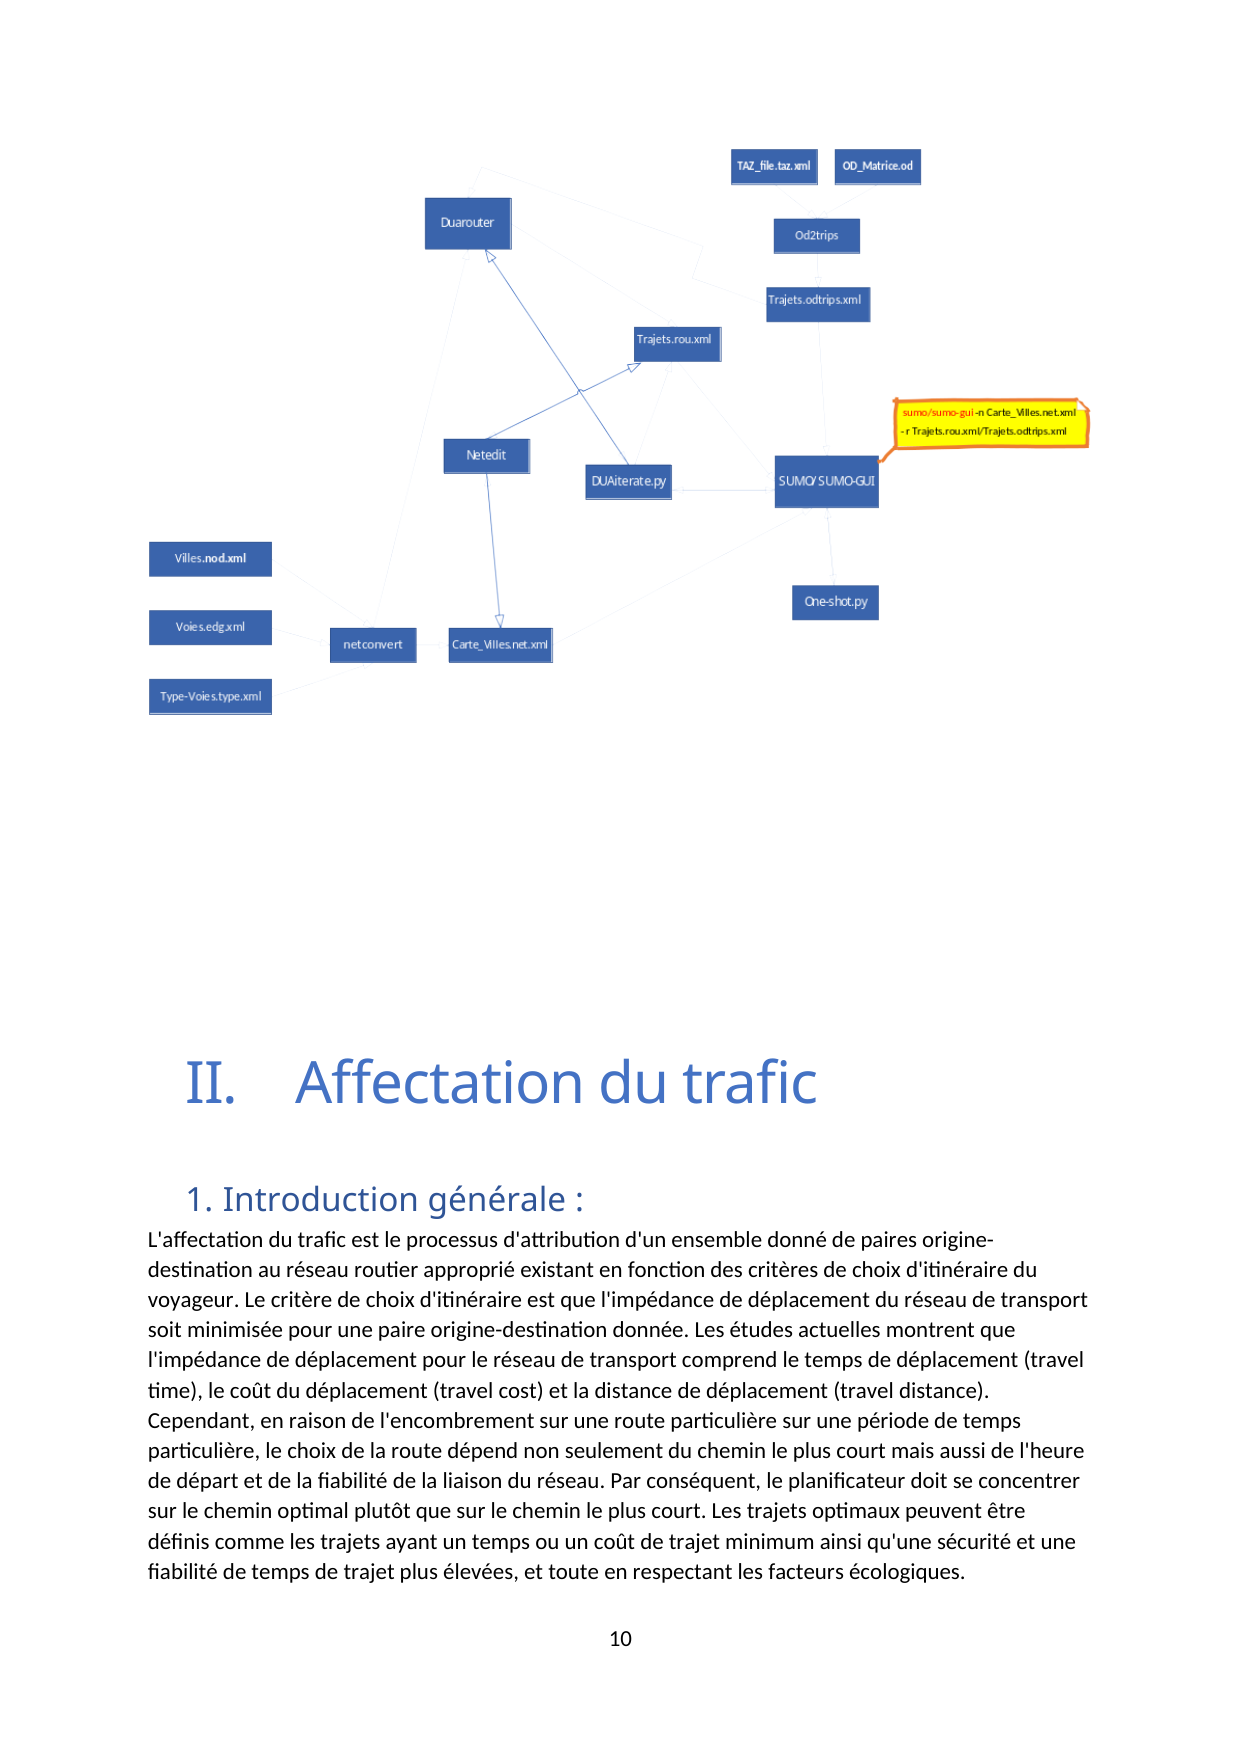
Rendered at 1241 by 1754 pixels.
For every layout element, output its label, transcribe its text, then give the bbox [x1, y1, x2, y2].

title Affectation du trafic [185, 1041, 1093, 1121]
subtitle Introduction générale : [185, 1176, 1093, 1221]
text L'affectation du trafic est le processus d'attribution d'un ensemble donné de paires origine-destination au réseau routier approprié existant en fonction des critères de choix d'itinéraire du voyageur. Le critère de choix d'itinéraire est que l'impédance de déplacement du réseau de transport soit minimisée pour une paire origine-destination donnée. Les études actuelles montrent que l'impédance de déplacement pour le réseau de transport comprend le temps de déplacement (travel time), le coût du déplacement (travel cost) et la distance de déplacement (travel distance). Cependant, en raison de l'encombrement sur une route particulière sur une période de temps particulière, le choix de la route dépend non seulement du chemin le plus court mais aussi de l'heure de départ et de la fiabilité de la liaison du réseau. Par conséquent, le planificateur doit se concentrer sur le chemin optimal plutôt que sur le chemin le plus court. Les trajets optimaux peuvent être définis comme les trajets ayant un temps ou un coût de trajet minimum ainsi qu'une sécurité et une fiabilité de temps de trajet plus élevées, et toute en respectant les facteurs écologiques. [148, 1225, 1093, 1585]
